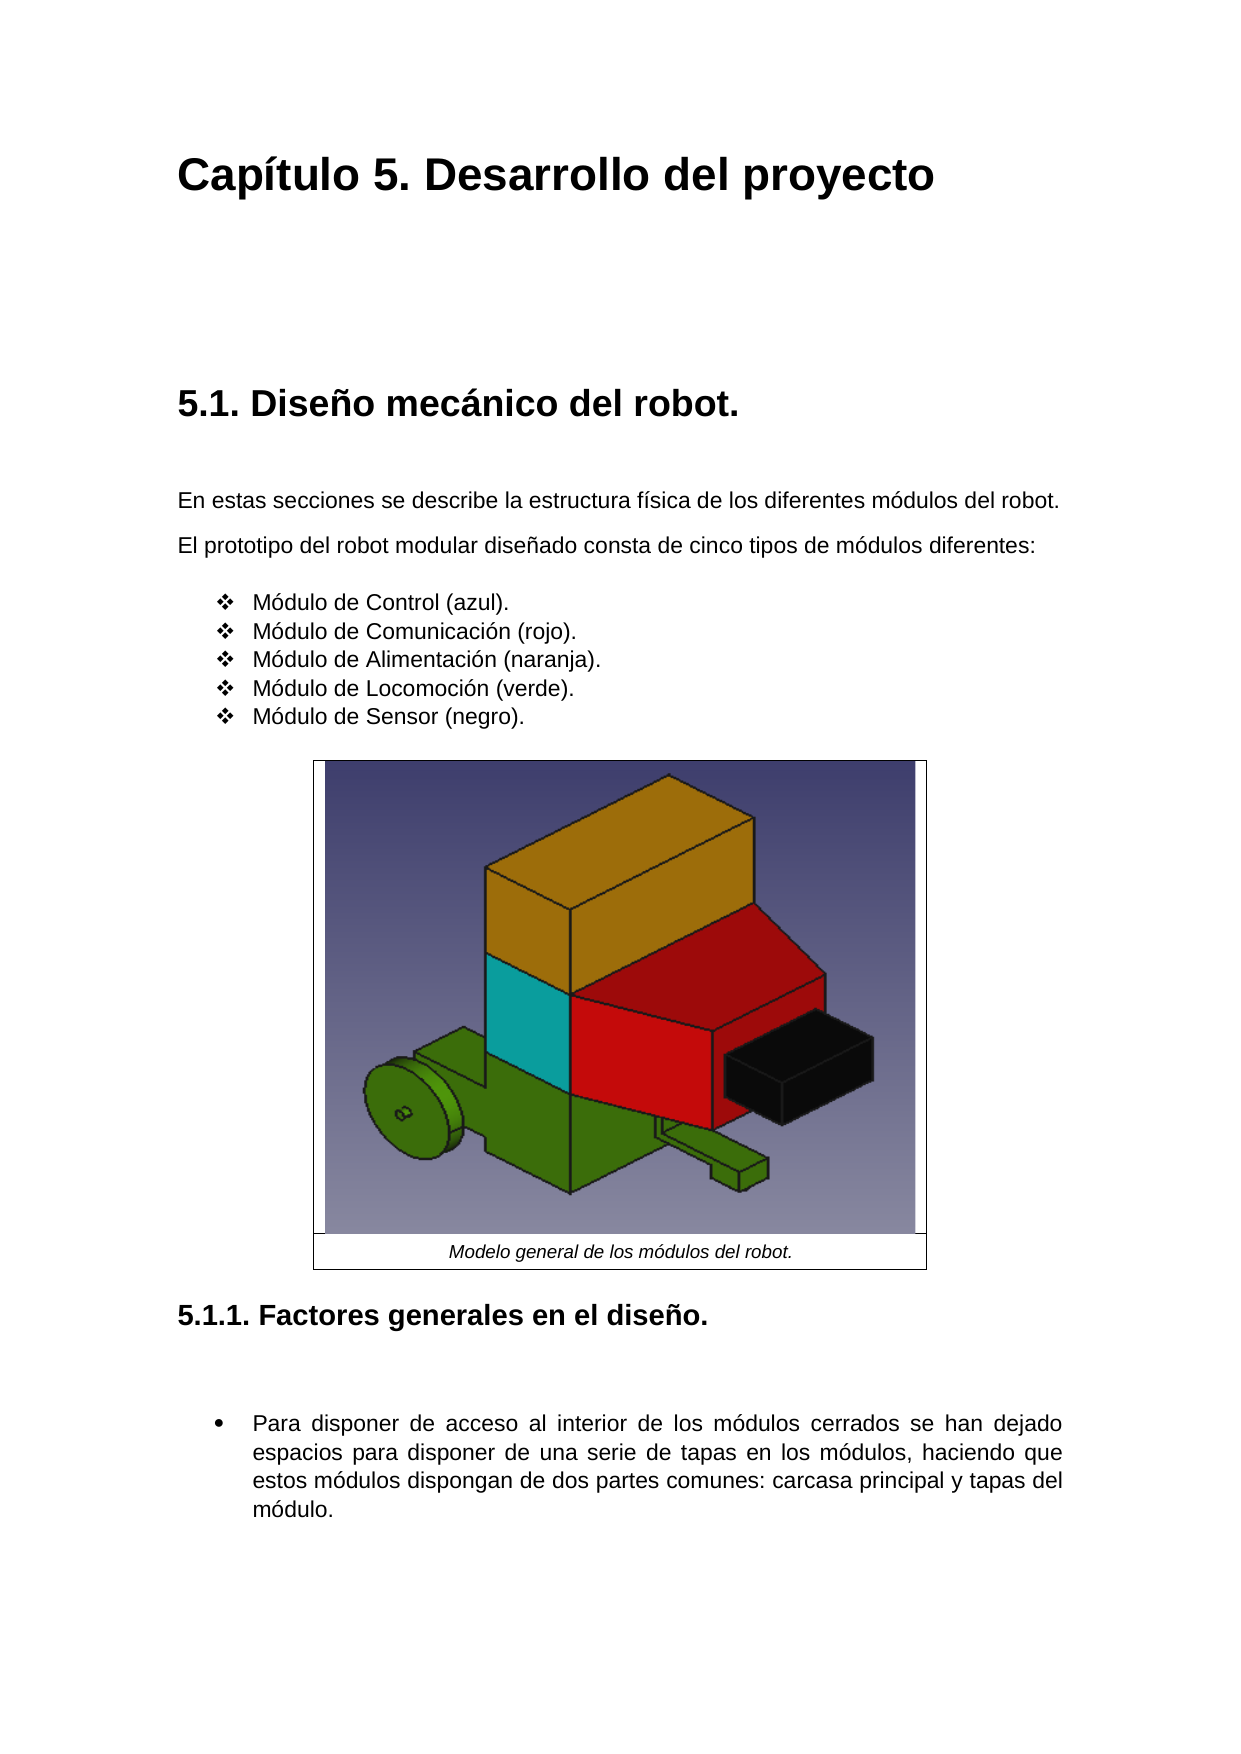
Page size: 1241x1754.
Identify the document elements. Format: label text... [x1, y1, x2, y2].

subtitle Desarrollo del proyecto [177, 148, 1063, 200]
table_header [916, 761, 926, 1233]
list Módulo de Alimentación (naranja). [215, 646, 1063, 672]
table_header [314, 761, 325, 1233]
list Módulo de Control (azul). [215, 589, 1063, 616]
subtitle Diseño mecánico del robot. [177, 382, 1063, 425]
list Módulo de Sensor (negro). [215, 703, 1063, 729]
text El prototipo del robot modular diseñado consta de cinco tipos de módulos diferentes: [177, 532, 1063, 559]
list Para disponer de acceso al interior de los módulos cerrados se han dejado espacios para disponer de una serie de tapas en los módulos, haciendo que estos módulos dispongan de dos partes comunes: carcasa principal y tapas del módulo. [215, 1410, 1063, 1522]
subtitle Factores generales en el diseño. [177, 1298, 1063, 1331]
list Módulo de Locomoción (verde). [215, 674, 1063, 701]
list Módulo de Comunicación (rojo). [215, 618, 1063, 644]
table_cell Modelo general de los módulos del robot. [314, 1234, 926, 1268]
text En estas secciones se describe la estructura física de los diferentes módulos del robot. [177, 487, 1063, 514]
picture [325, 761, 916, 1234]
